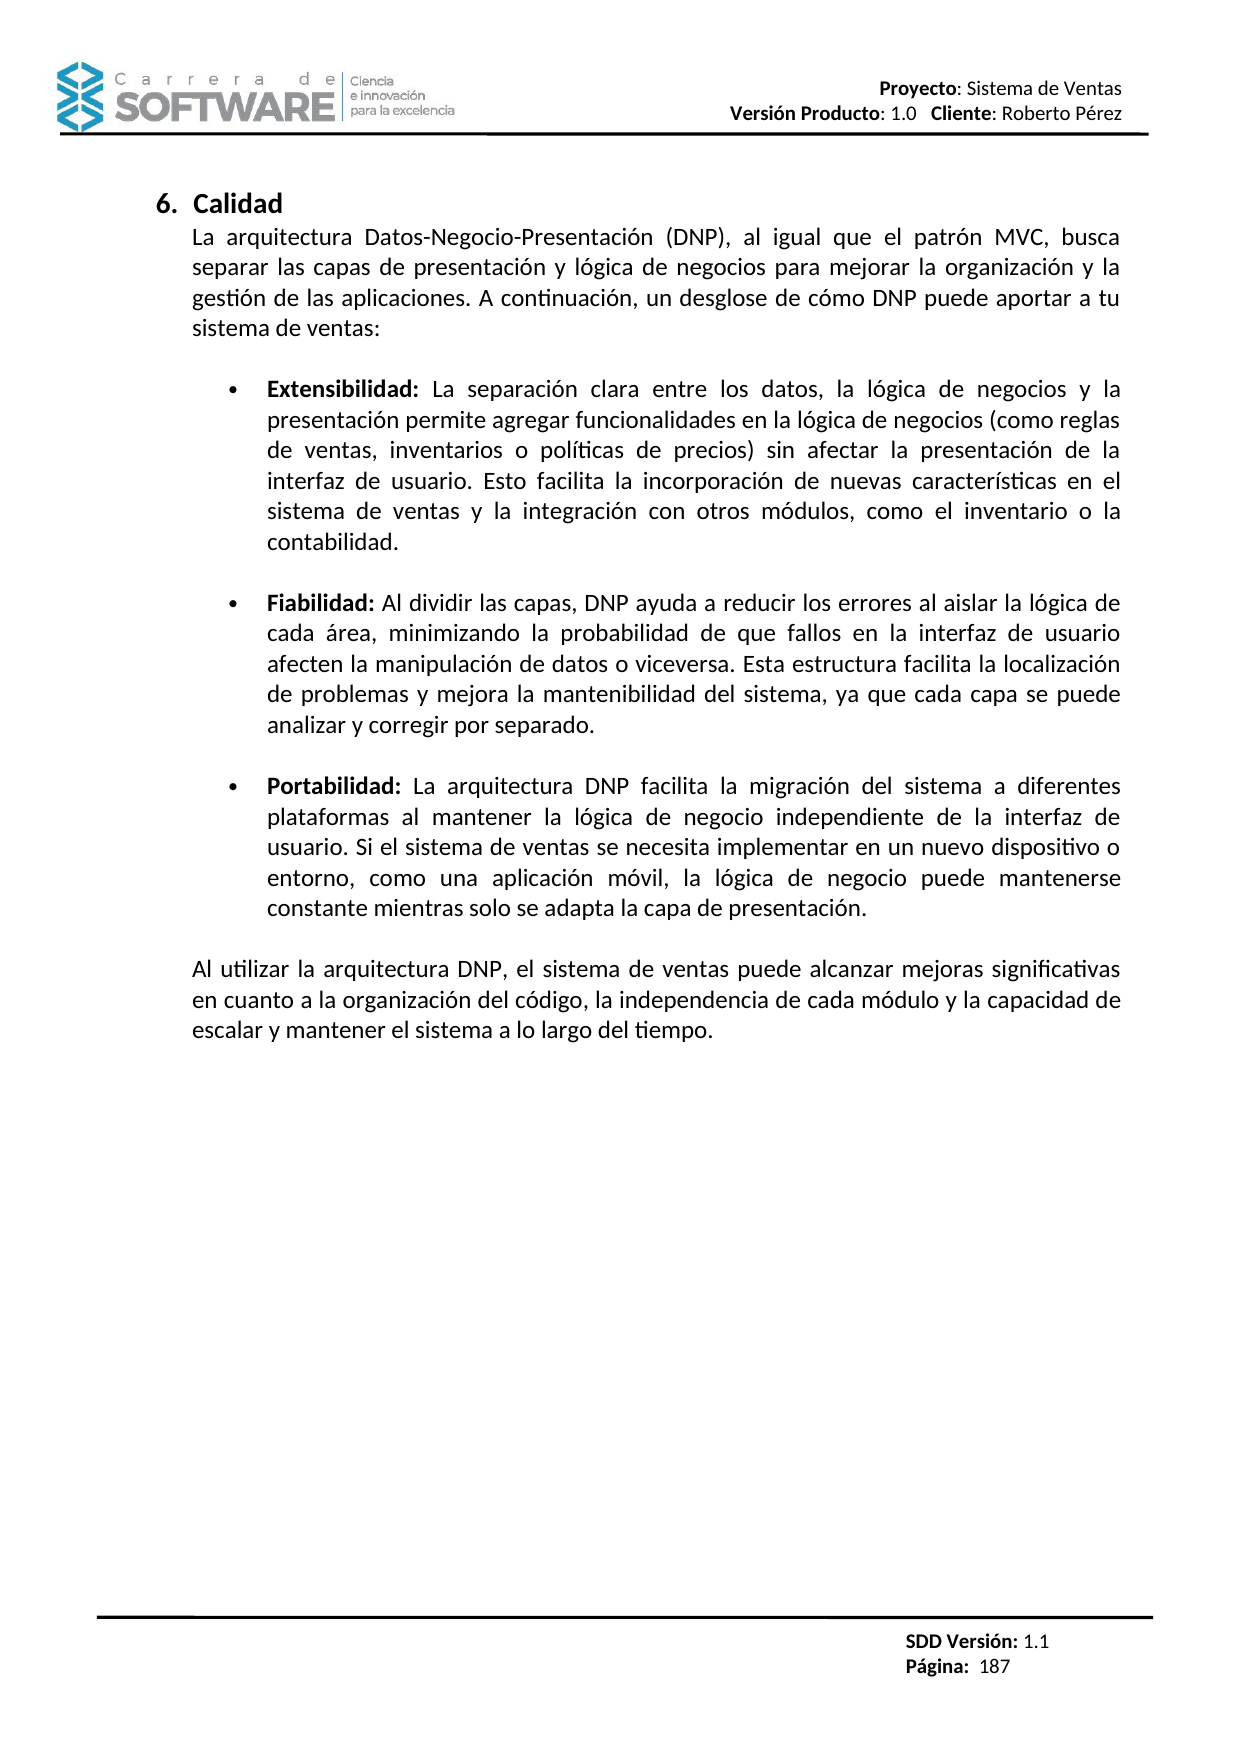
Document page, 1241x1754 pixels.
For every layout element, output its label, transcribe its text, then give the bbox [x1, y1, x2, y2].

text La arquitectura Datos-Negocio-Presentación (DNP), al igual que el patrón MVC, busca separar las capas de presentación y lógica de negocios para mejorar la organización y la gestión de las aplicaciones. A continuación, un desglose de cómo DNP puede aportar a tu sistema de ventas: [192, 221, 1122, 343]
subtitle Calidad [156, 185, 1122, 221]
list Fiabilidad: Al dividir las capas, DNP ayuda a reducir los errores al aislar la lógica de cada área, minimizando la probabilidad de que fallos en la interfaz de usuario afecten la manipulación de datos o viceversa. Esta estructura facilita la localización de problemas y mejora la mantenibilidad del sistema, ya que cada capa se puede analizar y corregir por separado. [229, 587, 1122, 739]
list Portabilidad: La arquitectura DNP facilita la migración del sistema a diferentes plataformas al mantener la lógica de negocio independiente de la interfaz de usuario. Si el sistema de ventas se necesita implementar en un nuevo dispositivo o entorno, como una aplicación móvil, la lógica de negocio puede mantenerse constante mientras solo se adapta la capa de presentación. [229, 770, 1122, 923]
list Extensibilidad: La separación clara entre los datos, la lógica de negocios y la presentación permite agregar funcionalidades en la lógica de negocios (como reglas de ventas, inventarios o políticas de precios) sin afectar la presentación de la interfaz de usuario. Esto facilita la incorporación de nuevas características en el sistema de ventas y la integración con otros módulos, como el inventario o la contabilidad. [229, 373, 1122, 556]
picture [46, 46, 461, 154]
text Al utilizar la arquitectura DNP, el sistema de ventas puede alcanzar mejoras significativas en cuanto a la organización del código, la independencia de cada módulo y la capacidad de escalar y mantener el sistema a lo largo del tiempo. [192, 953, 1122, 1045]
